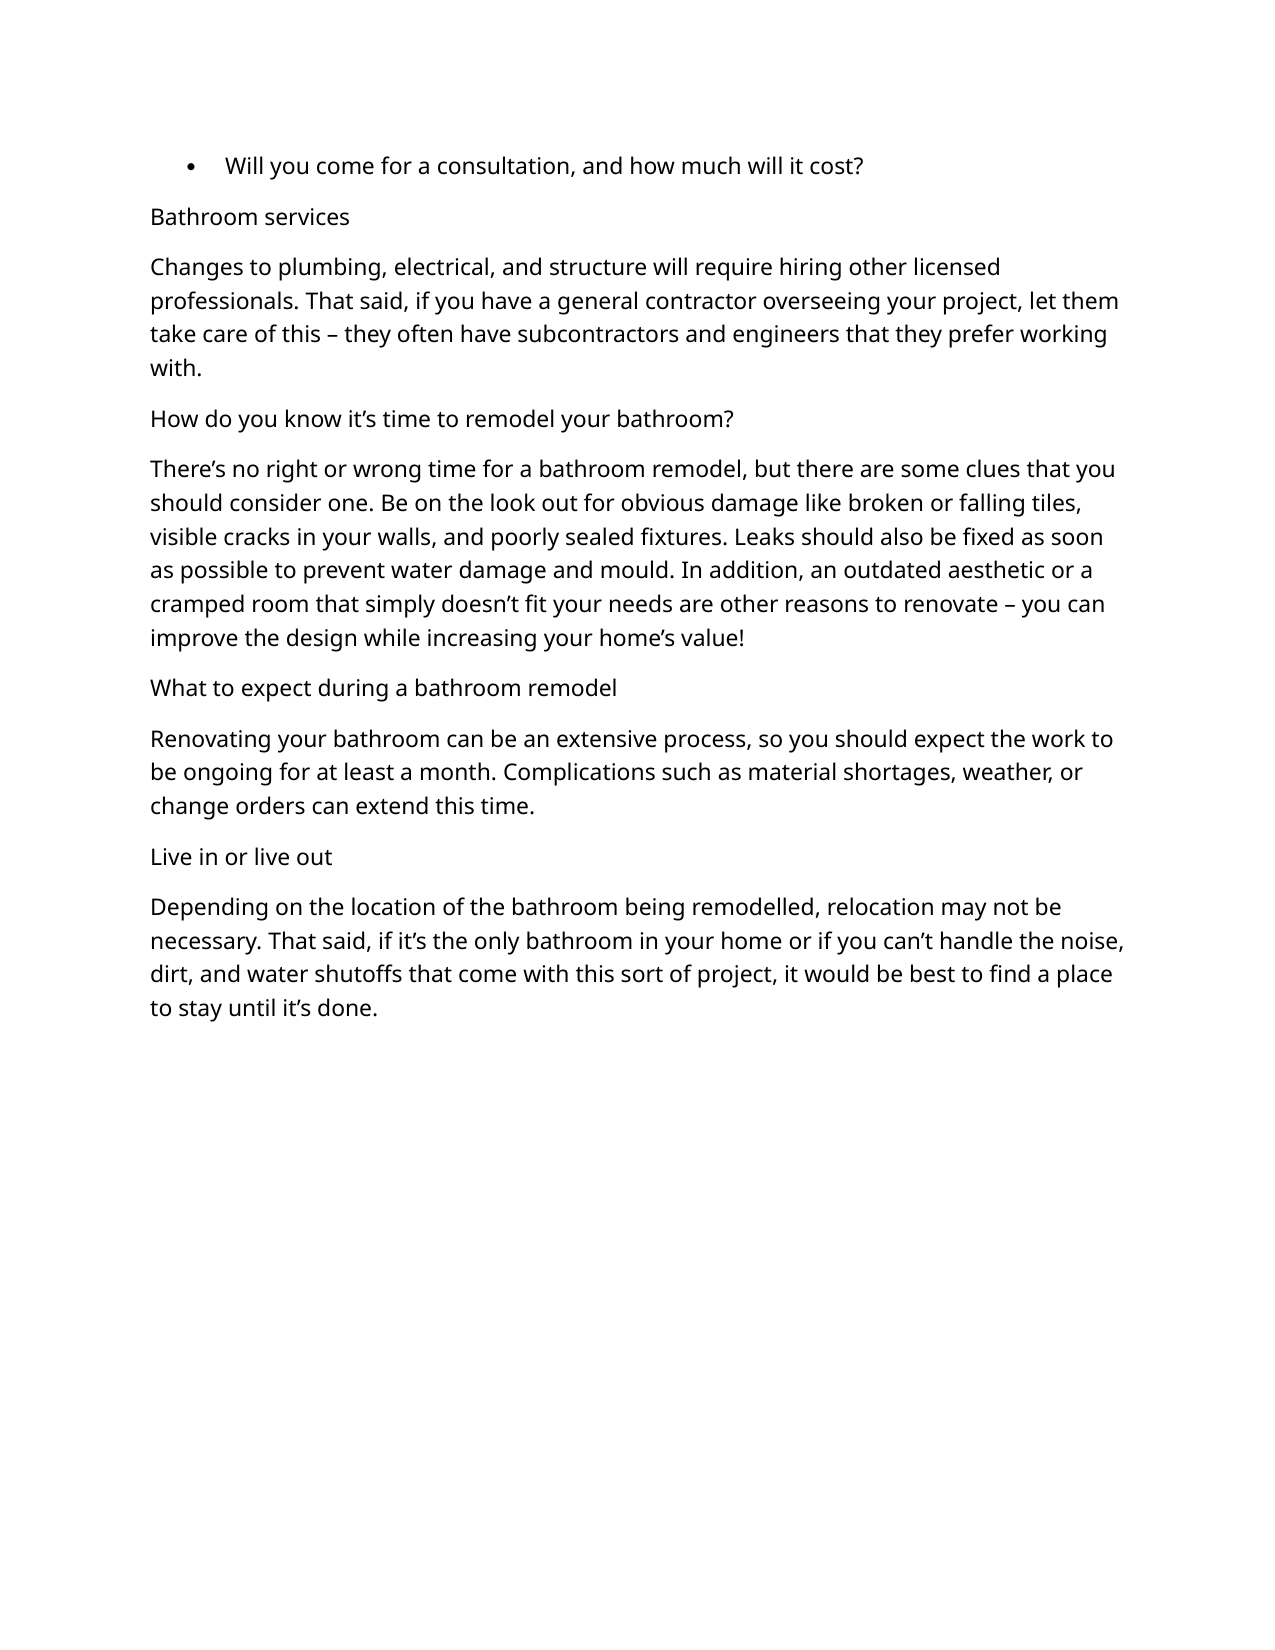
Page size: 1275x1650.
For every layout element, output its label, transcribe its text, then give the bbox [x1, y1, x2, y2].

text Depending on the location of the bathroom being remodelled, relocation may not be necessary. That said, if it’s the only bathroom in your home or if you can’t handle the noise, dirt, and water shutoffs that come with this sort of project, it would be best to find a place to stay until it’s done. [150, 891, 1125, 1023]
text There’s no right or wrong time for a bathroom remodel, but there are some clues that you should consider one. Be on the look out for obvious damage like broken or falling tiles, visible cracks in your walls, and poorly sealed fixtures. Leaks should also be fixed as soon as possible to prevent water damage and mould. In addition, an outdated aesthetic or a cramped room that simply doesn’t fit your needs are other reasons to renovate – you can improve the design while increasing your home’s value! [150, 453, 1125, 653]
text Renovating your bathroom can be an extensive process, so you should expect the work to be ongoing for at least a month. Complications such as material shortages, weather, or change orders can extend this time. [150, 722, 1125, 821]
text How do you know it’s time to remodel your bathroom? [150, 402, 1125, 434]
text Changes to plumbing, electrical, and structure will require hiring other licensed professionals. That said, if you have a general contractor overseeing your project, let them take care of this – they often have subcontractors and engineers that they prefer working with. [150, 251, 1125, 383]
list Will you come for a consultation, and how much will it cost? [187, 150, 1125, 181]
text Live in or live out [150, 840, 1125, 872]
text What to expect during a bathroom remodel [150, 672, 1125, 703]
text Bathroom services [150, 200, 1125, 232]
